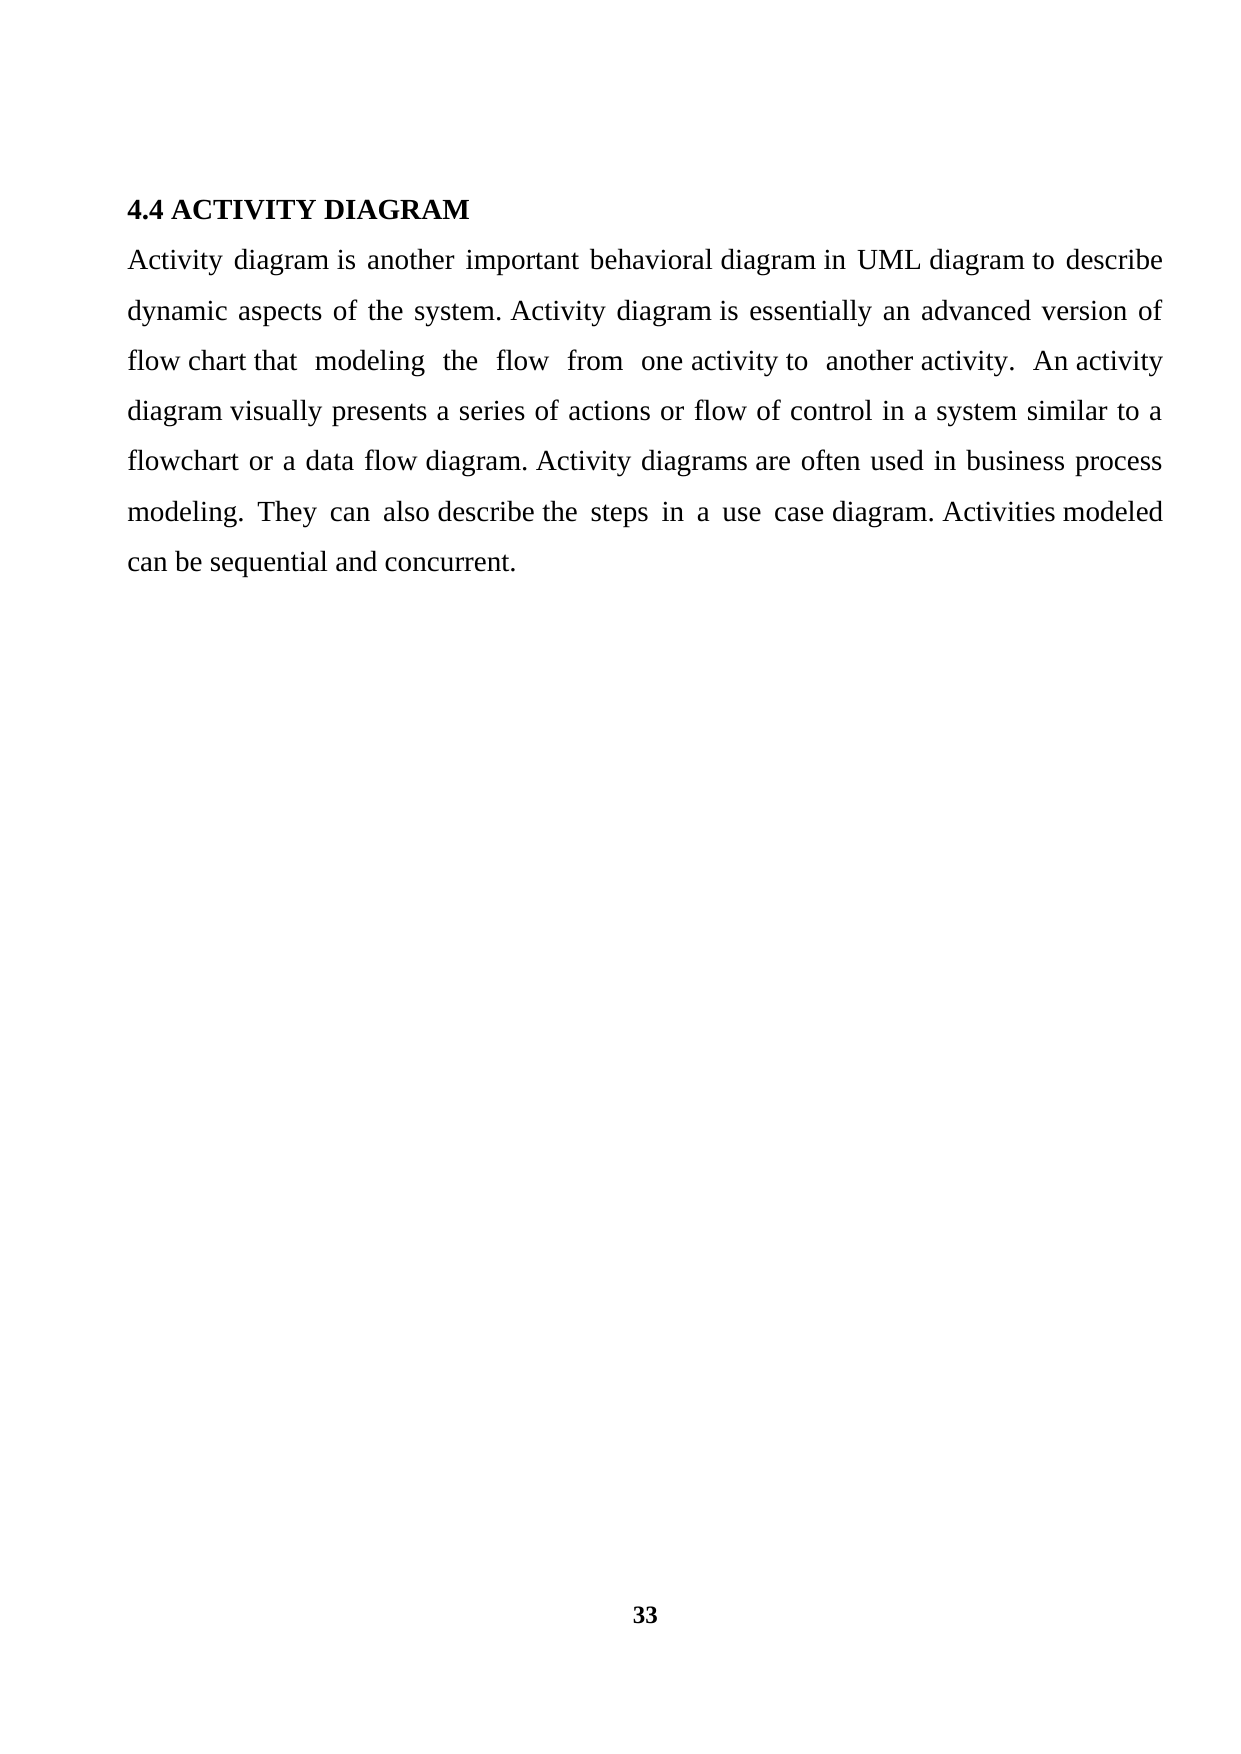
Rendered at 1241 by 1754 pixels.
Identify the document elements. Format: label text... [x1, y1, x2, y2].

text 4.4 ACTIVITY DIAGRAM [127, 192, 1163, 226]
text Activity diagram is another important behavioral diagram in UML diagram to describe dynamic aspects of the system. Activity diagram is essentially an advanced version of flow chart that modeling the flow from one activity to another activity. An activity diagram visually presents a series of actions or flow of control in a system similar to a flowchart or a data flow diagram. Activity diagrams are often used in business process modeling. They can also describe the steps in a use case diagram. Activities modeled can be sequential and concurrent. [127, 242, 1163, 578]
